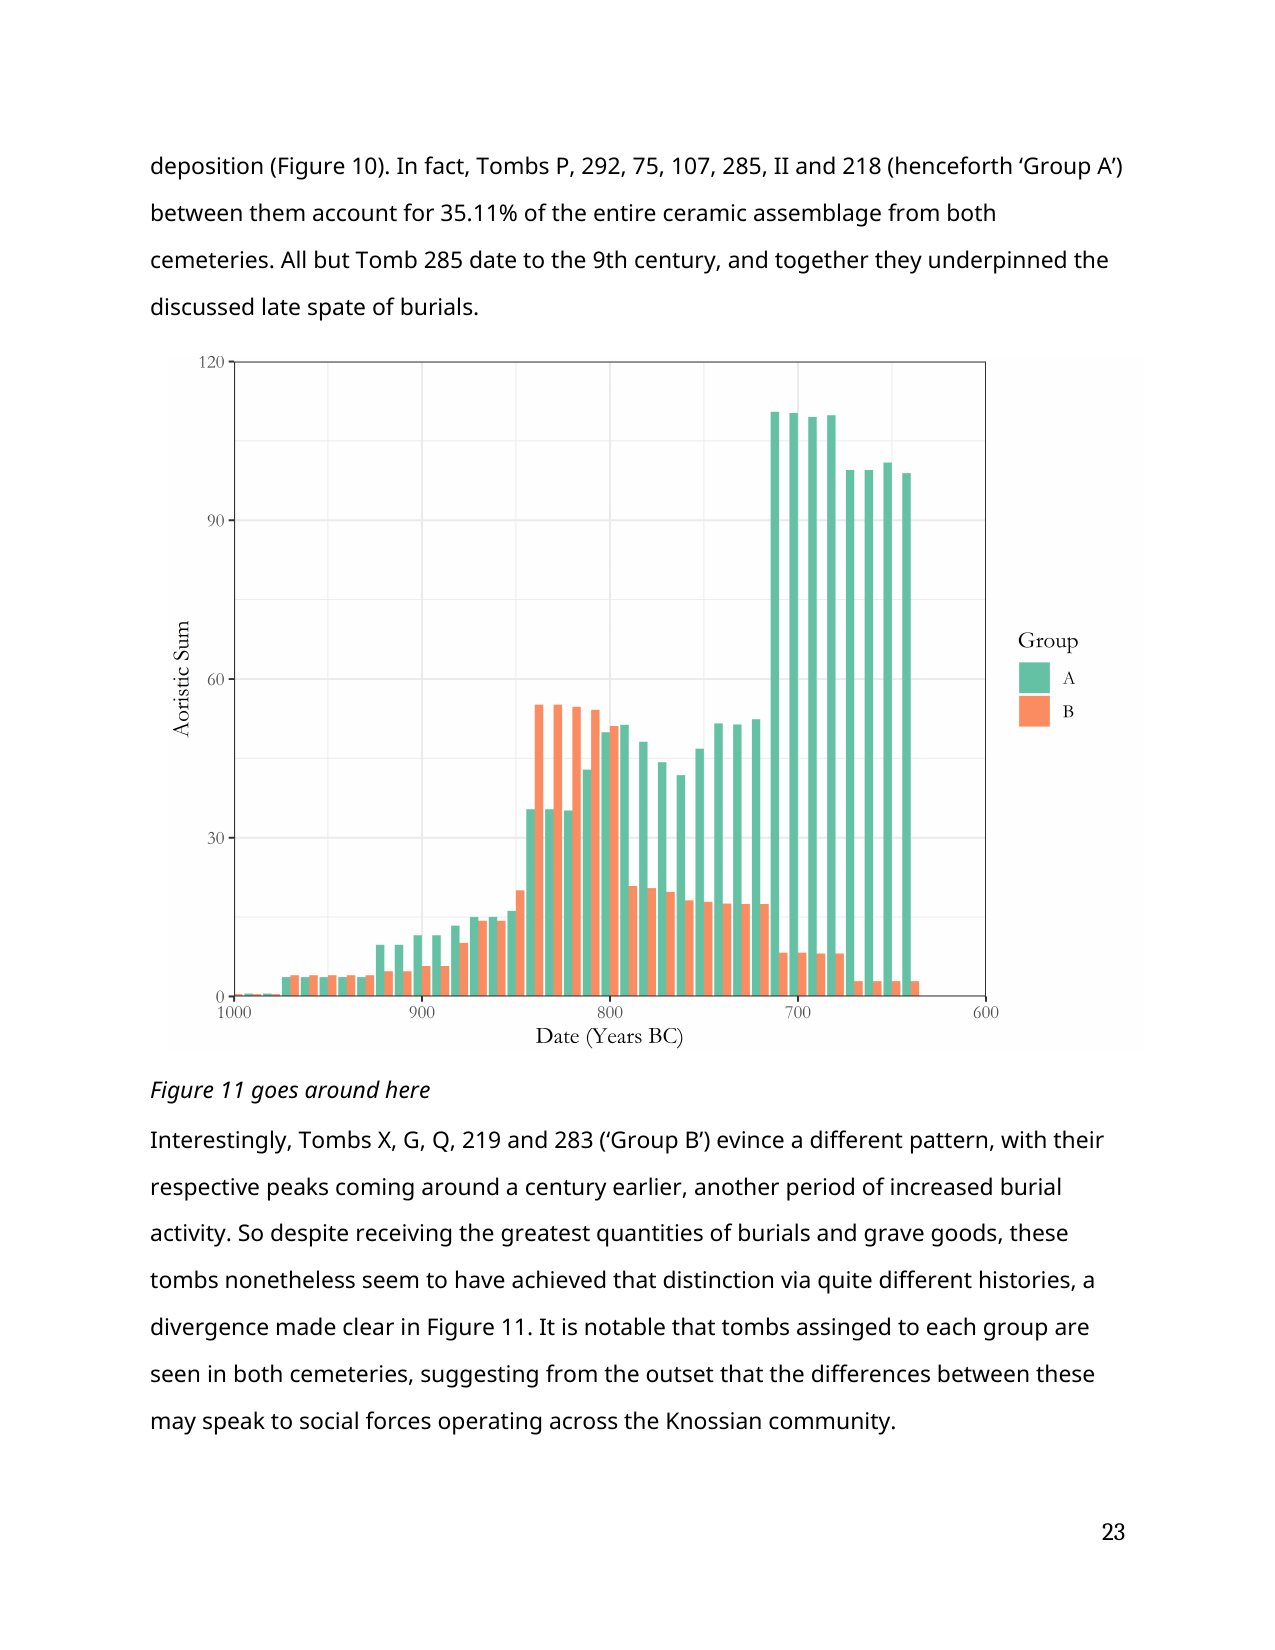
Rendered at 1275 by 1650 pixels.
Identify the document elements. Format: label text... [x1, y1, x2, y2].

text Figure 11 goes around here [150, 1073, 1125, 1105]
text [150, 150, 1125, 322]
picture [168, 356, 1144, 1053]
text Interestingly, Tombs X, G, Q, 219 and 283 (‘Group B’) evince a different pattern, with their respective peaks coming around a century earlier, another period of increased burial activity. So despite receiving the greatest quantities of burials and grave goods, these tombs nonetheless seem to have achieved that distinction via quite different histories, a divergence made clear in Figure 11. It is notable that tombs assinged to each group are seen in both cemeteries, suggesting from the outset that the differences between these may speak to social forces operating across the Knossian community. [150, 1123, 1125, 1436]
